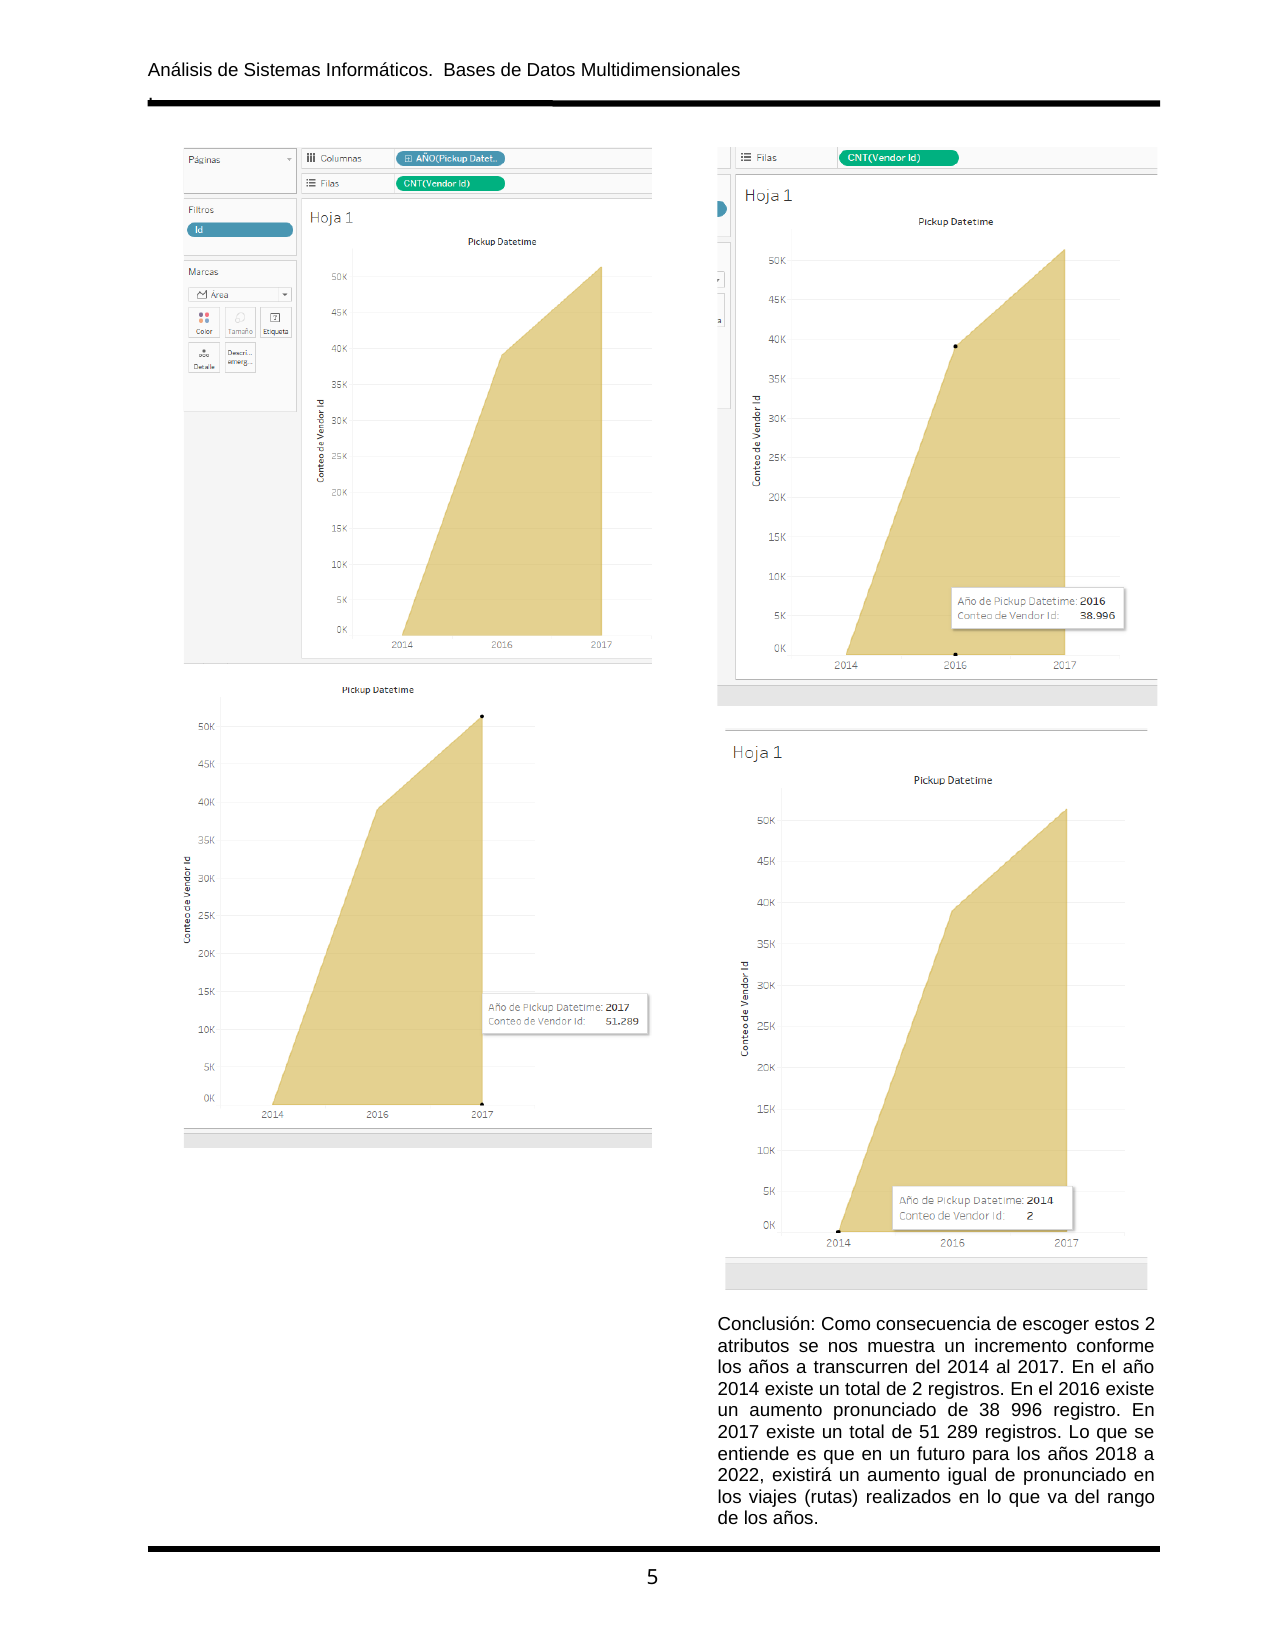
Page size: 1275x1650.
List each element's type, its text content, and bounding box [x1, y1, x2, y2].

picture [183, 687, 652, 1148]
picture [725, 728, 1148, 1290]
picture [717, 147, 1158, 706]
picture [183, 147, 652, 664]
text Conclusión: Como consecuencia de escoger estos 2 atributos se nos muestra un incremento conforme los años a transcurren del 2014 al 2017. En el año 2014 existe un total de 2 registros. En el 2016 existe un aumento pronunciado de 38 996 registro. En 2017 existe un total de 51 289 registros. Lo que se entiende es que en un futuro para los años 2018 a 2022, existirá un aumento igual de pronunciado en los viajes (rutas) realizados en lo que va del rango de los años. [717, 1313, 1155, 1528]
